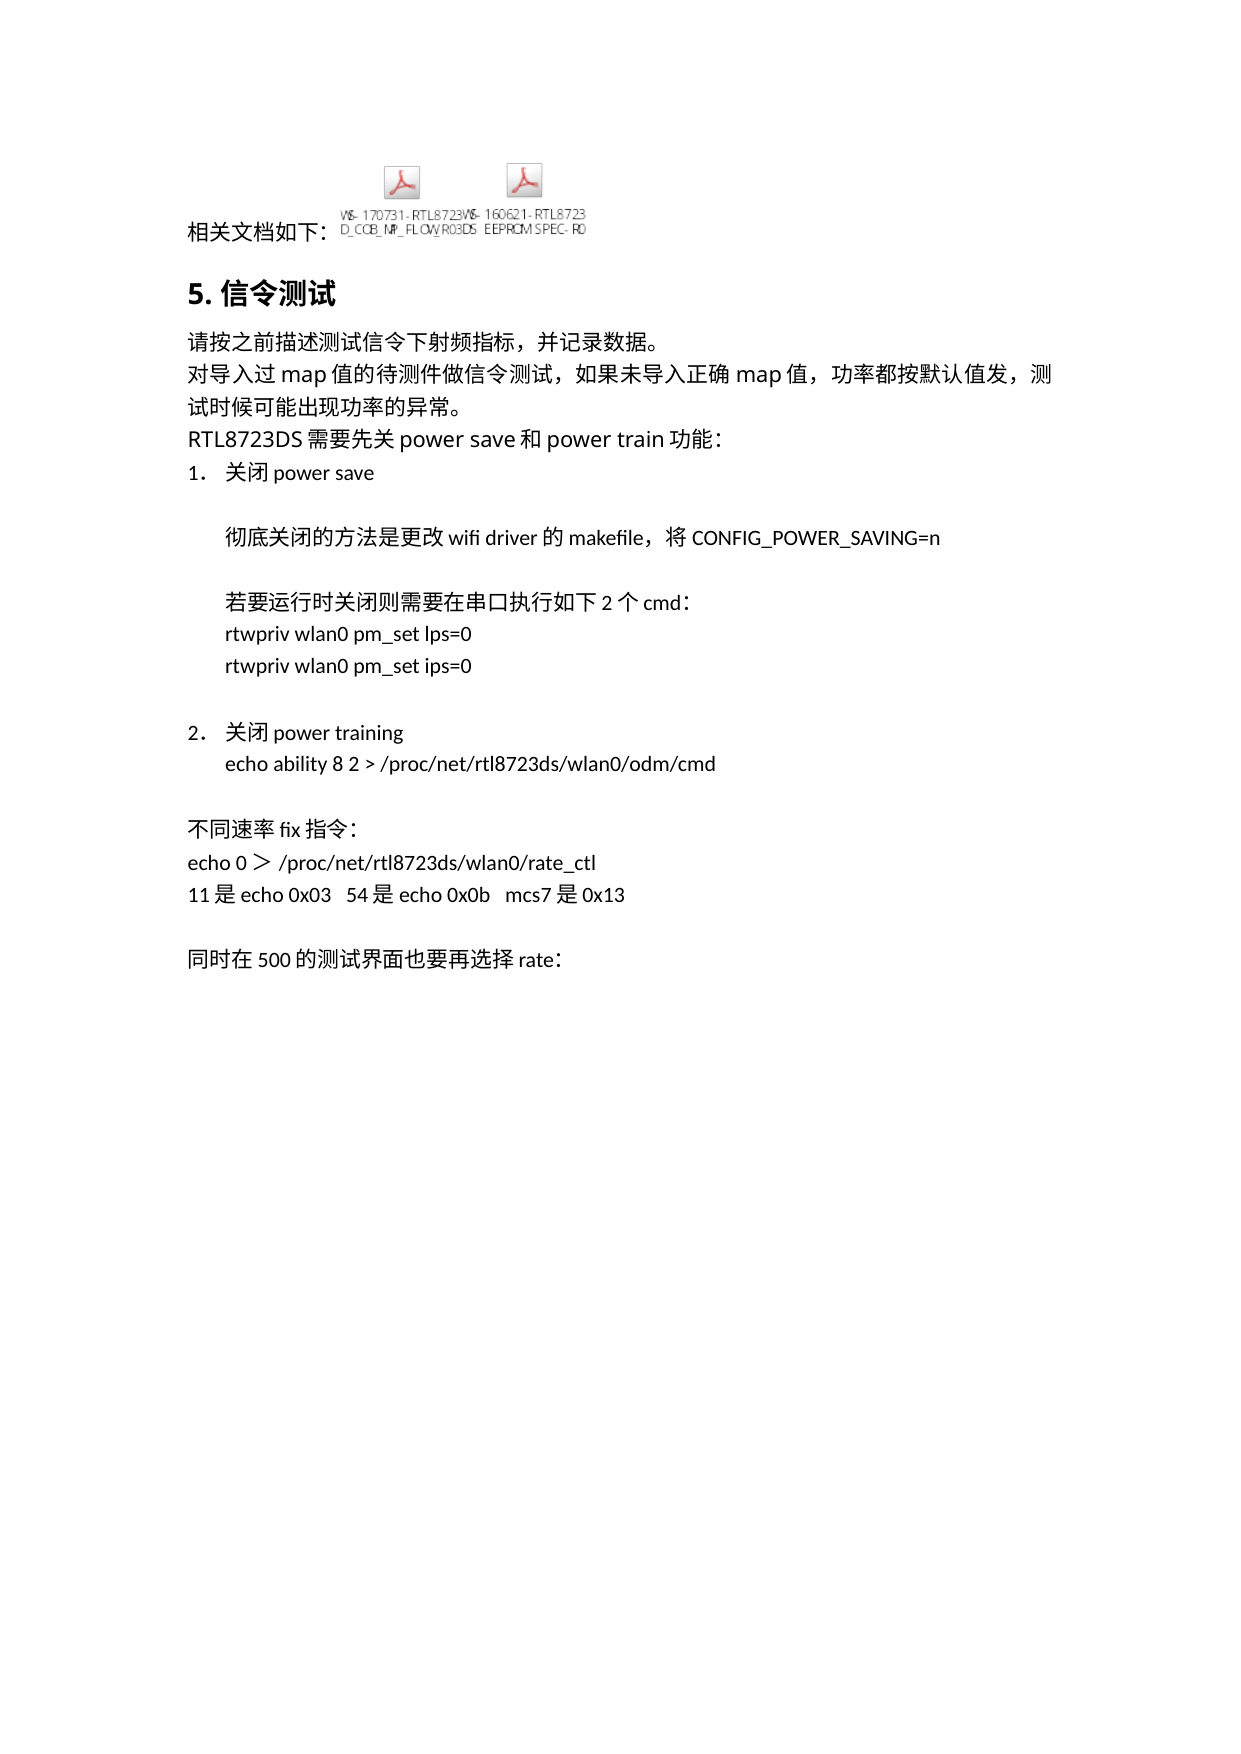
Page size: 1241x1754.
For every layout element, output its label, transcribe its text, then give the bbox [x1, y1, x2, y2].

text 相关文档如下： [187, 162, 1053, 259]
list 关闭power save [187, 454, 1053, 487]
text echo 0 ＞ /proc/net/rtl8723ds/wlan0/rate_ctl [187, 844, 1053, 877]
text 同时在500的测试界面也要再选择rate： [187, 942, 1053, 974]
list rtwpriv wlan0 pm_set lps=0 [225, 617, 1053, 649]
text 请按之前描述测试信令下射频指标，并记录数据。 [187, 324, 1053, 357]
text 11是echo 0x03 54是echo 0x0b mcs7是0x13 [187, 877, 1053, 909]
list 若要运行时关闭则需要在串口执行如下2个cmd： [225, 584, 1053, 617]
text 对导入过map值的待测件做信令测试，如果未导入正确map值，功率都按默认值发，测试时候可能出现功率的异常。 [187, 357, 1053, 422]
list 彻底关闭的方法是更改wifi driver的makefile，将CONFIG_POWER_SAVING=n [225, 519, 1053, 552]
text 不同速率fix指令： [187, 812, 1053, 844]
list 关闭power training [187, 714, 1053, 747]
text RTL8723DS需要先关power save和power train功能： [187, 422, 1053, 454]
list rtwpriv wlan0 pm_set ips=0 [225, 649, 1053, 682]
text 5. 信令测试 [187, 259, 1053, 324]
list echo ability 8 2 > /proc/net/rtl8723ds/wlan0/odm/cmd [225, 747, 1053, 779]
